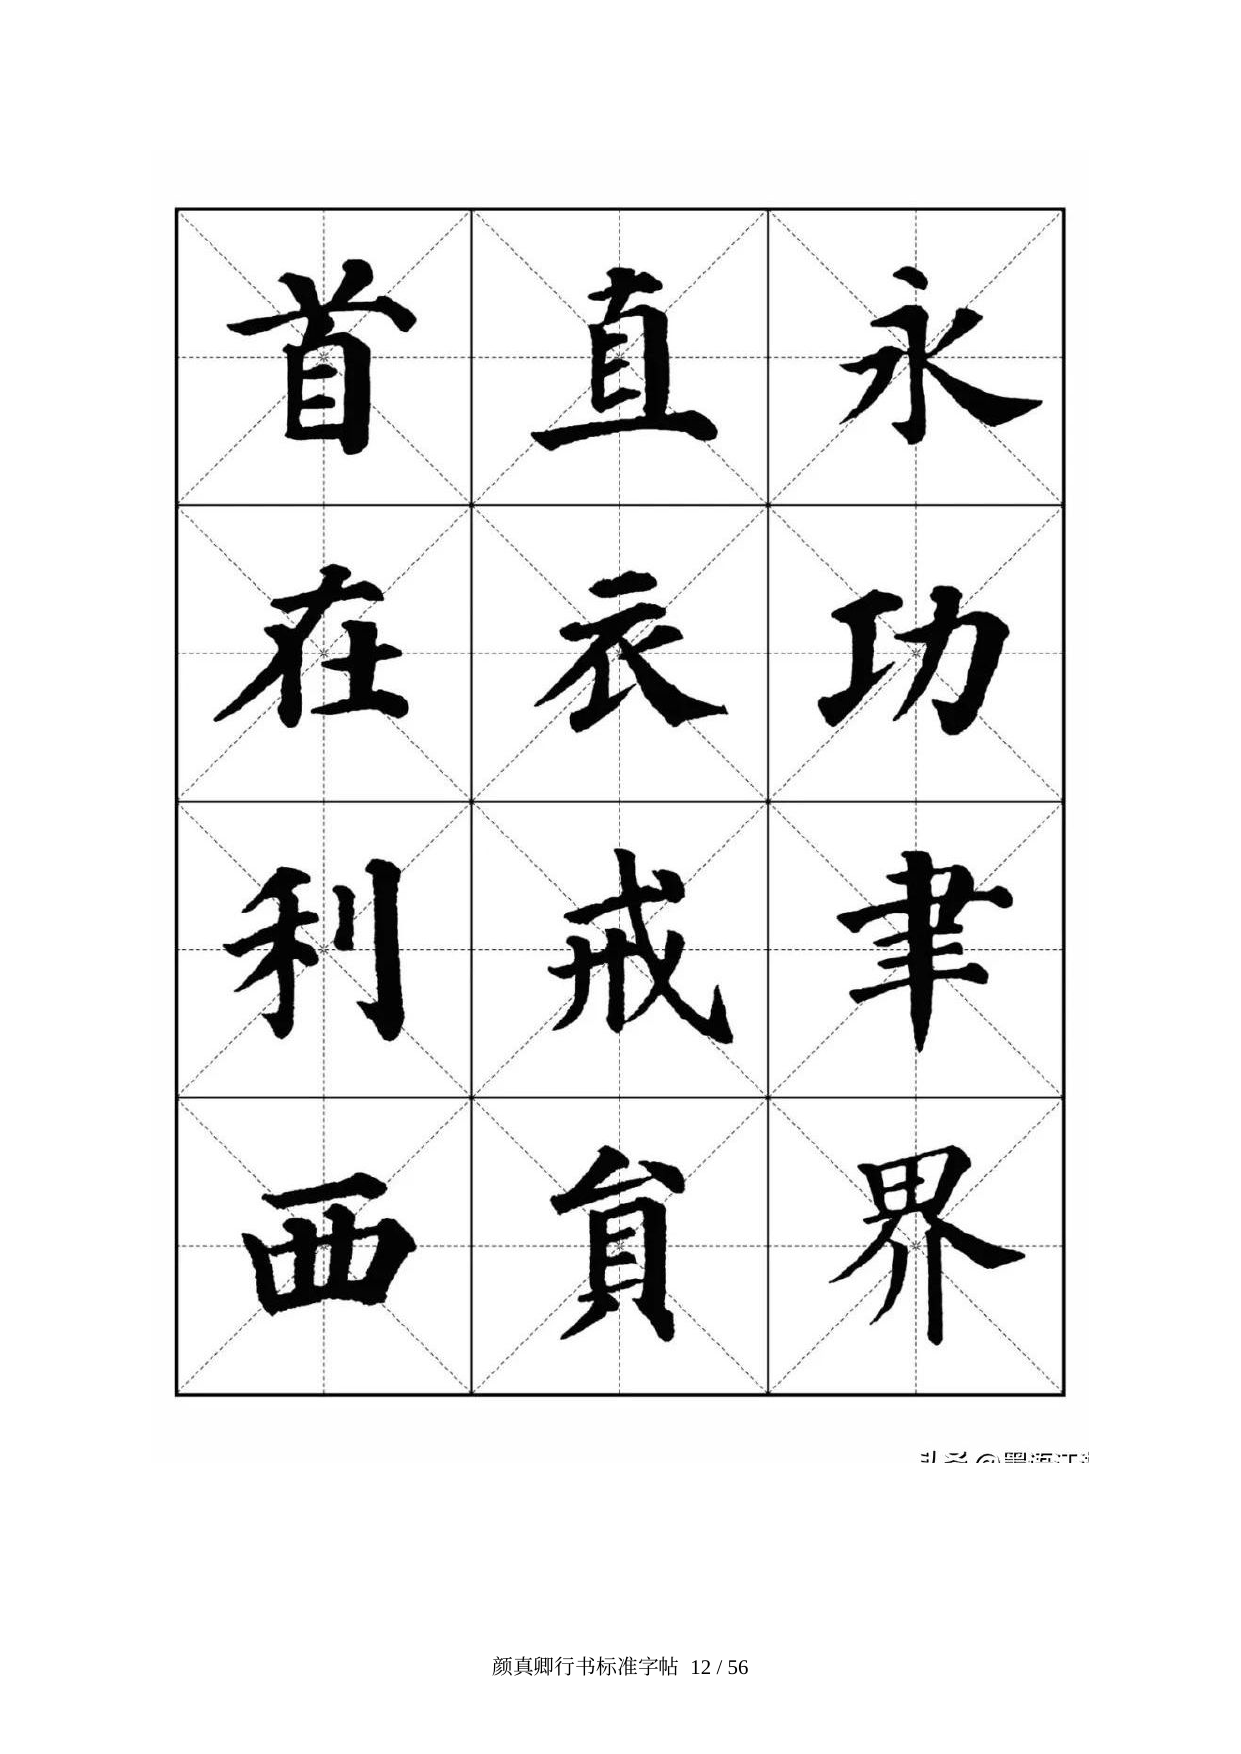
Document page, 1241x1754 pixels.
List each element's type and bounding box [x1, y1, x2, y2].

picture [151, 150, 1089, 1463]
